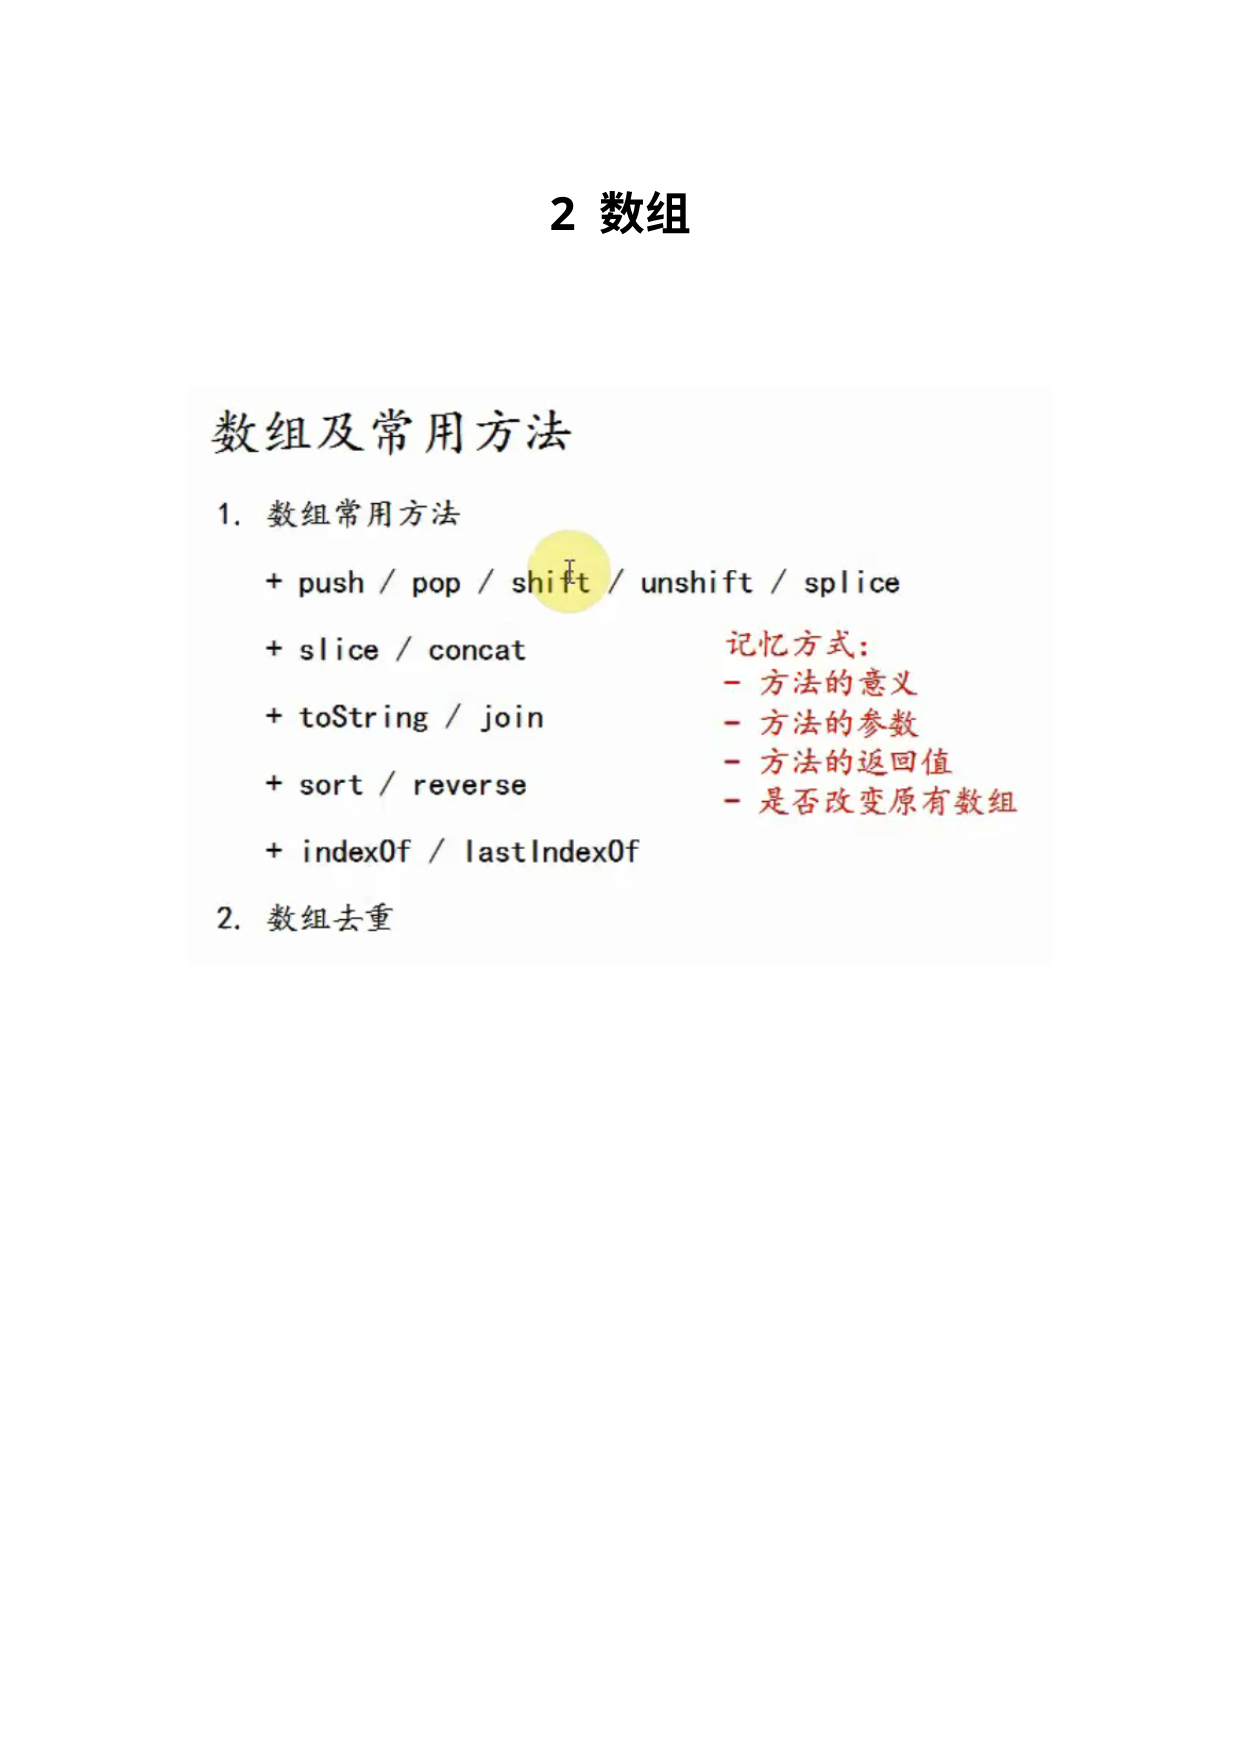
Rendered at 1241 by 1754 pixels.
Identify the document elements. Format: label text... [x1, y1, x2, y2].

subtitle 2 数组 [187, 162, 1053, 259]
picture [187, 387, 1053, 966]
